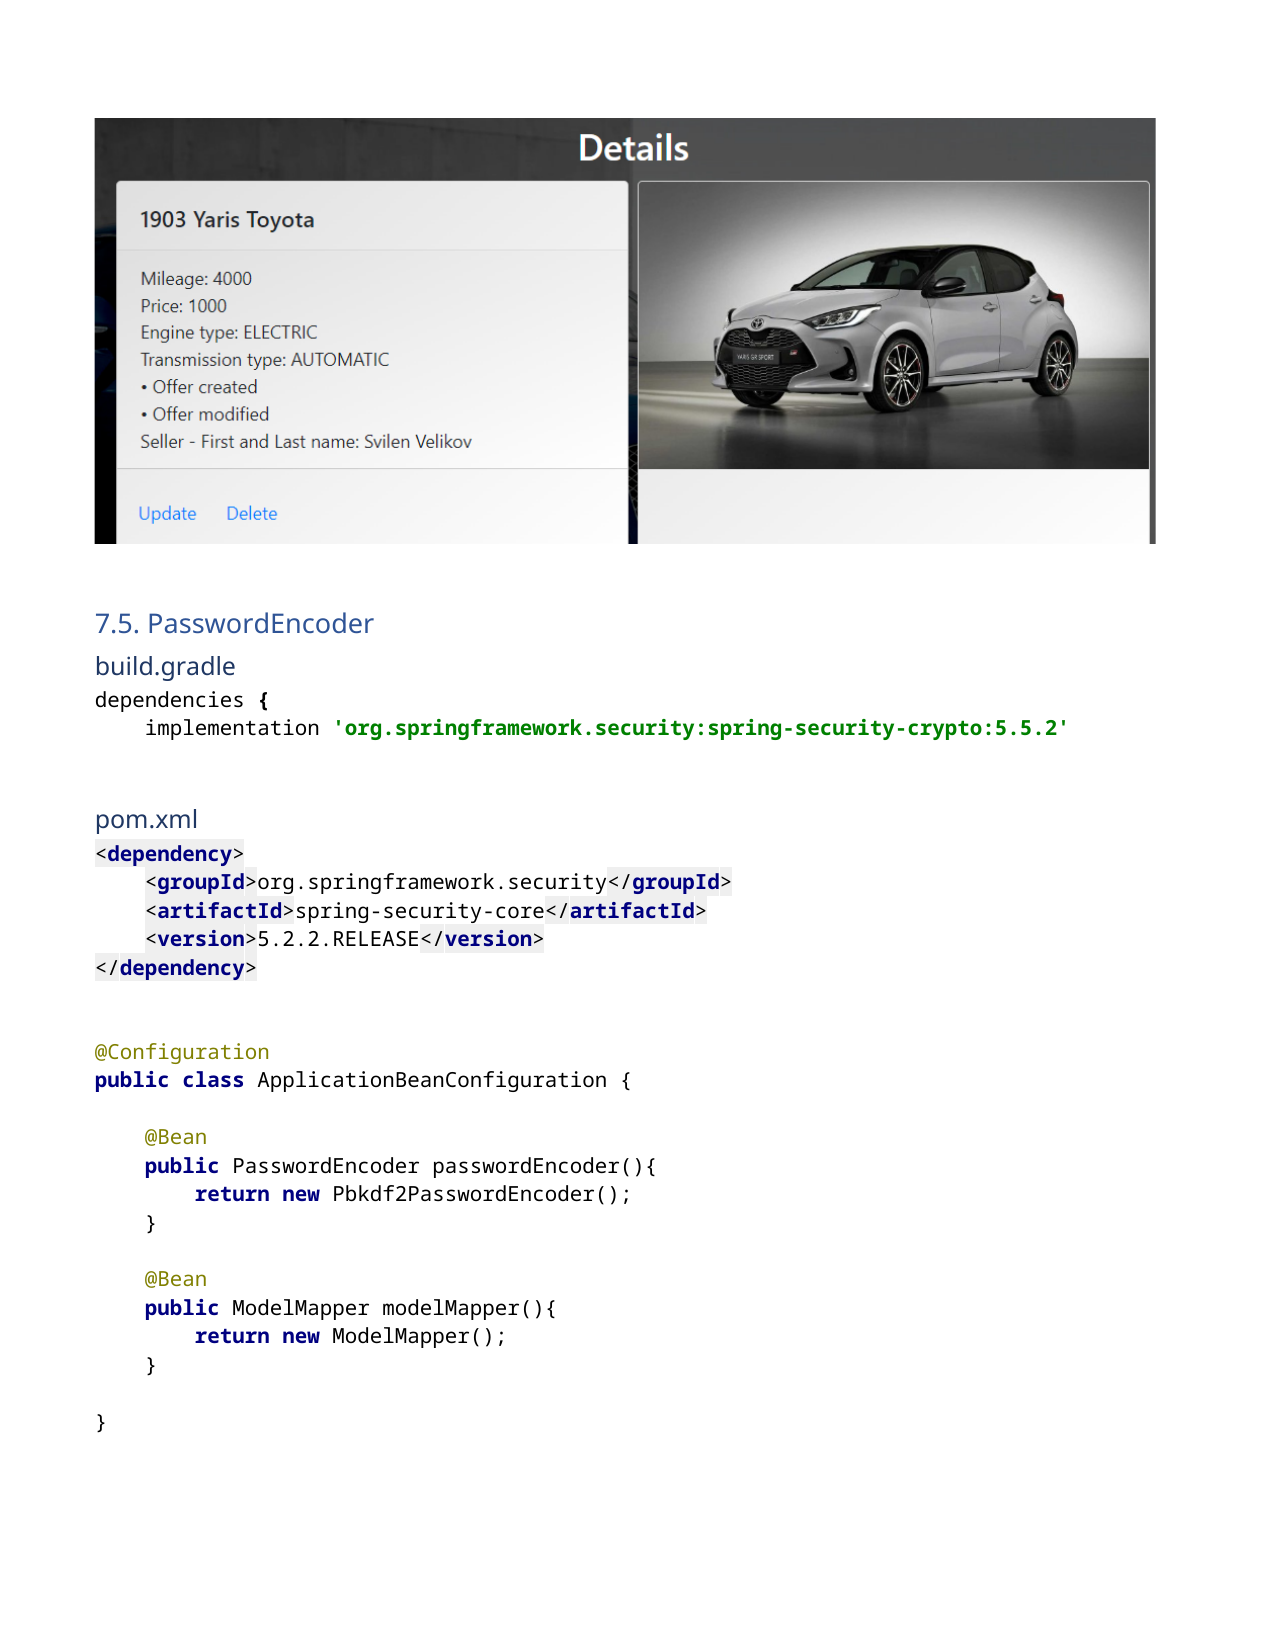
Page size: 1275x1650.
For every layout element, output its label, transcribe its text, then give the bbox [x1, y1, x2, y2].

text <dependency> <groupId>org.springframework.security</groupId> <artifactId>spring-security-core</artifactId> <version>5.2.2.RELEASE</version> </dependency> [244, 839, 1198, 981]
subtitle 7.5. PasswordEncoder [94, 604, 1198, 641]
text @Configuration public class ApplicationBeanConfiguration { @Bean public PasswordEncoder passwordEncoder(){ return new Pbkdf2PasswordEncoder(); } @Bean public ModelMapper modelMapper(){ return new ModelMapper(); } } [94, 1037, 1198, 1435]
text dependencies { implementation 'org.springframework.security:spring-security-crypto:5.5.2' [94, 685, 1198, 742]
subtitle pom.xml [94, 802, 1198, 836]
picture [94, 118, 1156, 544]
subtitle build.gradle [94, 648, 1198, 682]
